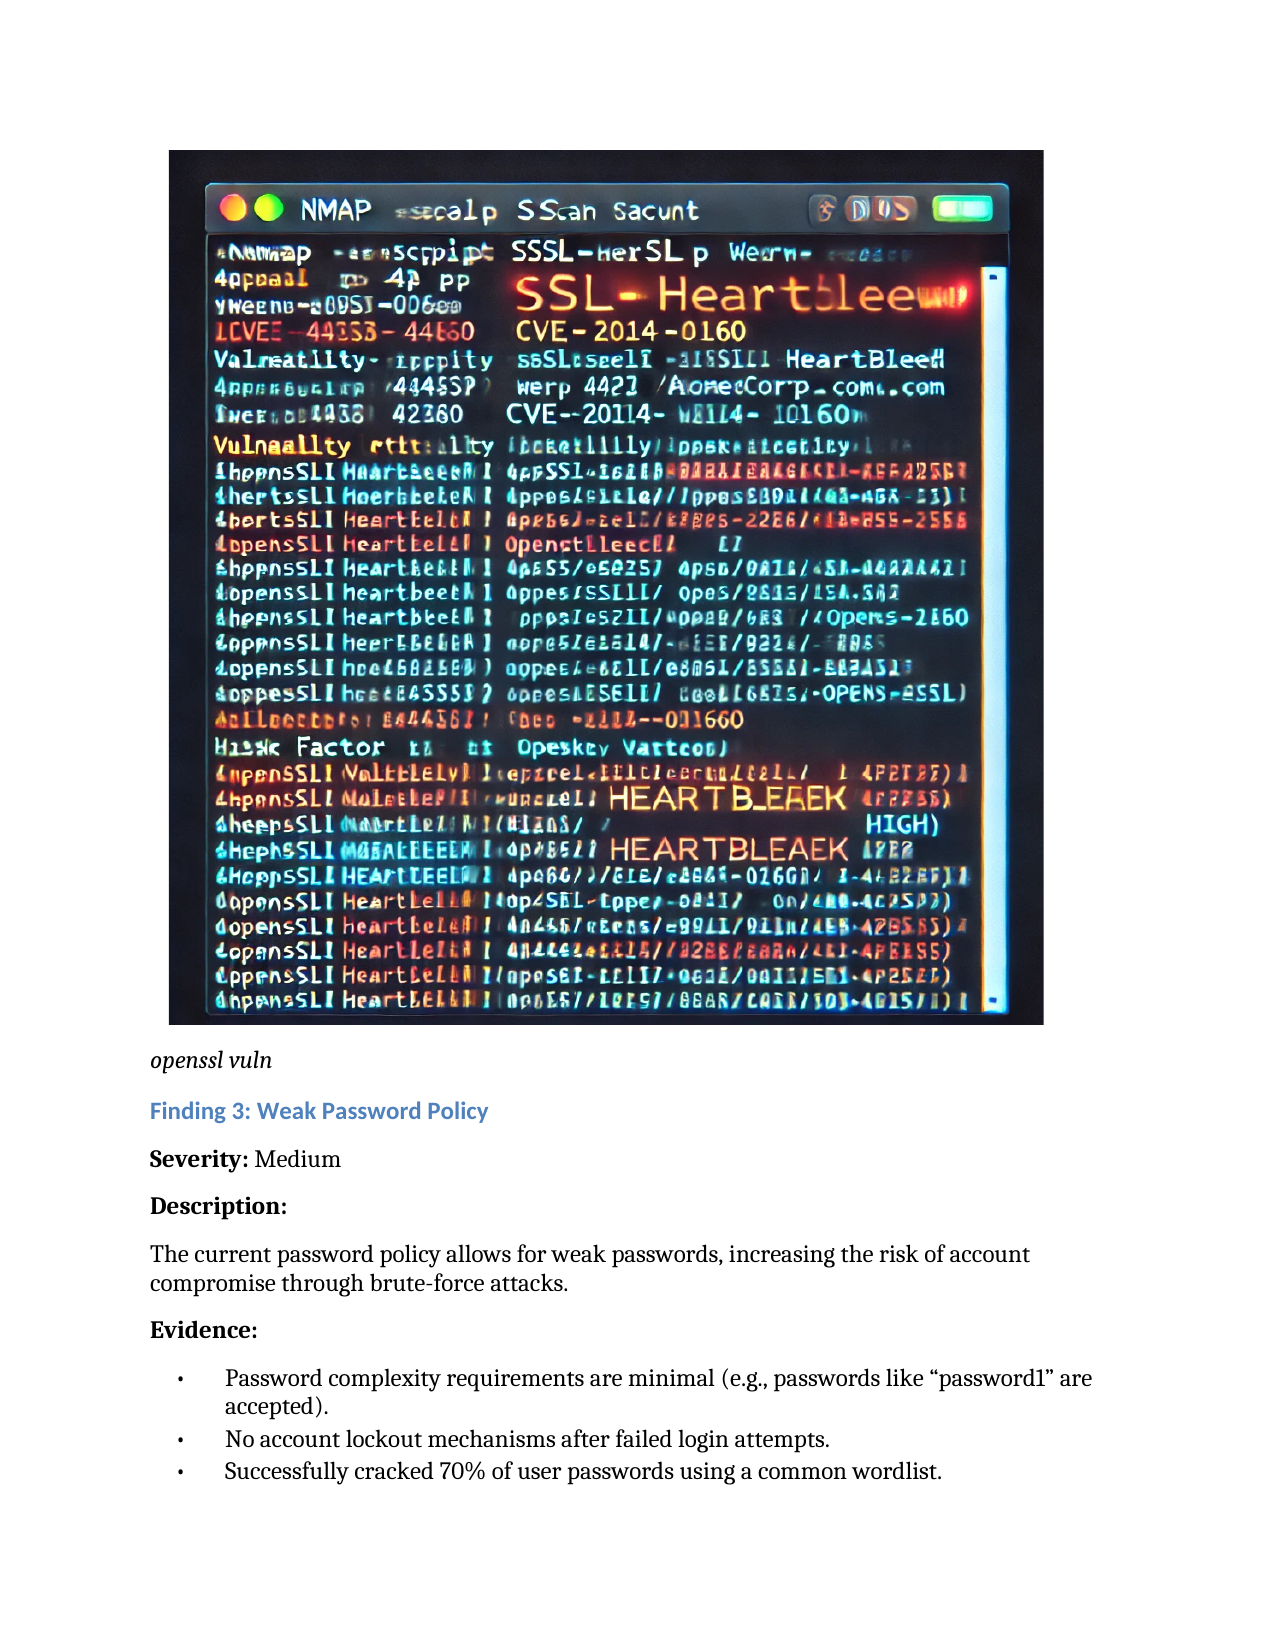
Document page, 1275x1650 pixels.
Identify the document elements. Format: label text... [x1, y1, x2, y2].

list No account lockout mechanisms after failed login attempts. [175, 1425, 1125, 1453]
text The current password policy allows for weak passwords, increasing the risk of account compromise through brute-force attacks. [150, 1240, 1125, 1297]
picture [168, 150, 1044, 1025]
text openssl vuln [150, 1046, 1125, 1074]
text Severity: Medium [150, 1145, 1125, 1173]
list Successfully cracked 70% of user passwords using a common wordlist. [175, 1457, 1125, 1486]
text Evidence: [150, 1316, 1125, 1345]
text Description: [150, 1192, 1125, 1221]
subtitle Finding 3: Weak Password Policy [150, 1095, 1125, 1126]
list Password complexity requirements are minimal (e.g., passwords like “password1” are accepted). [175, 1363, 1125, 1421]
